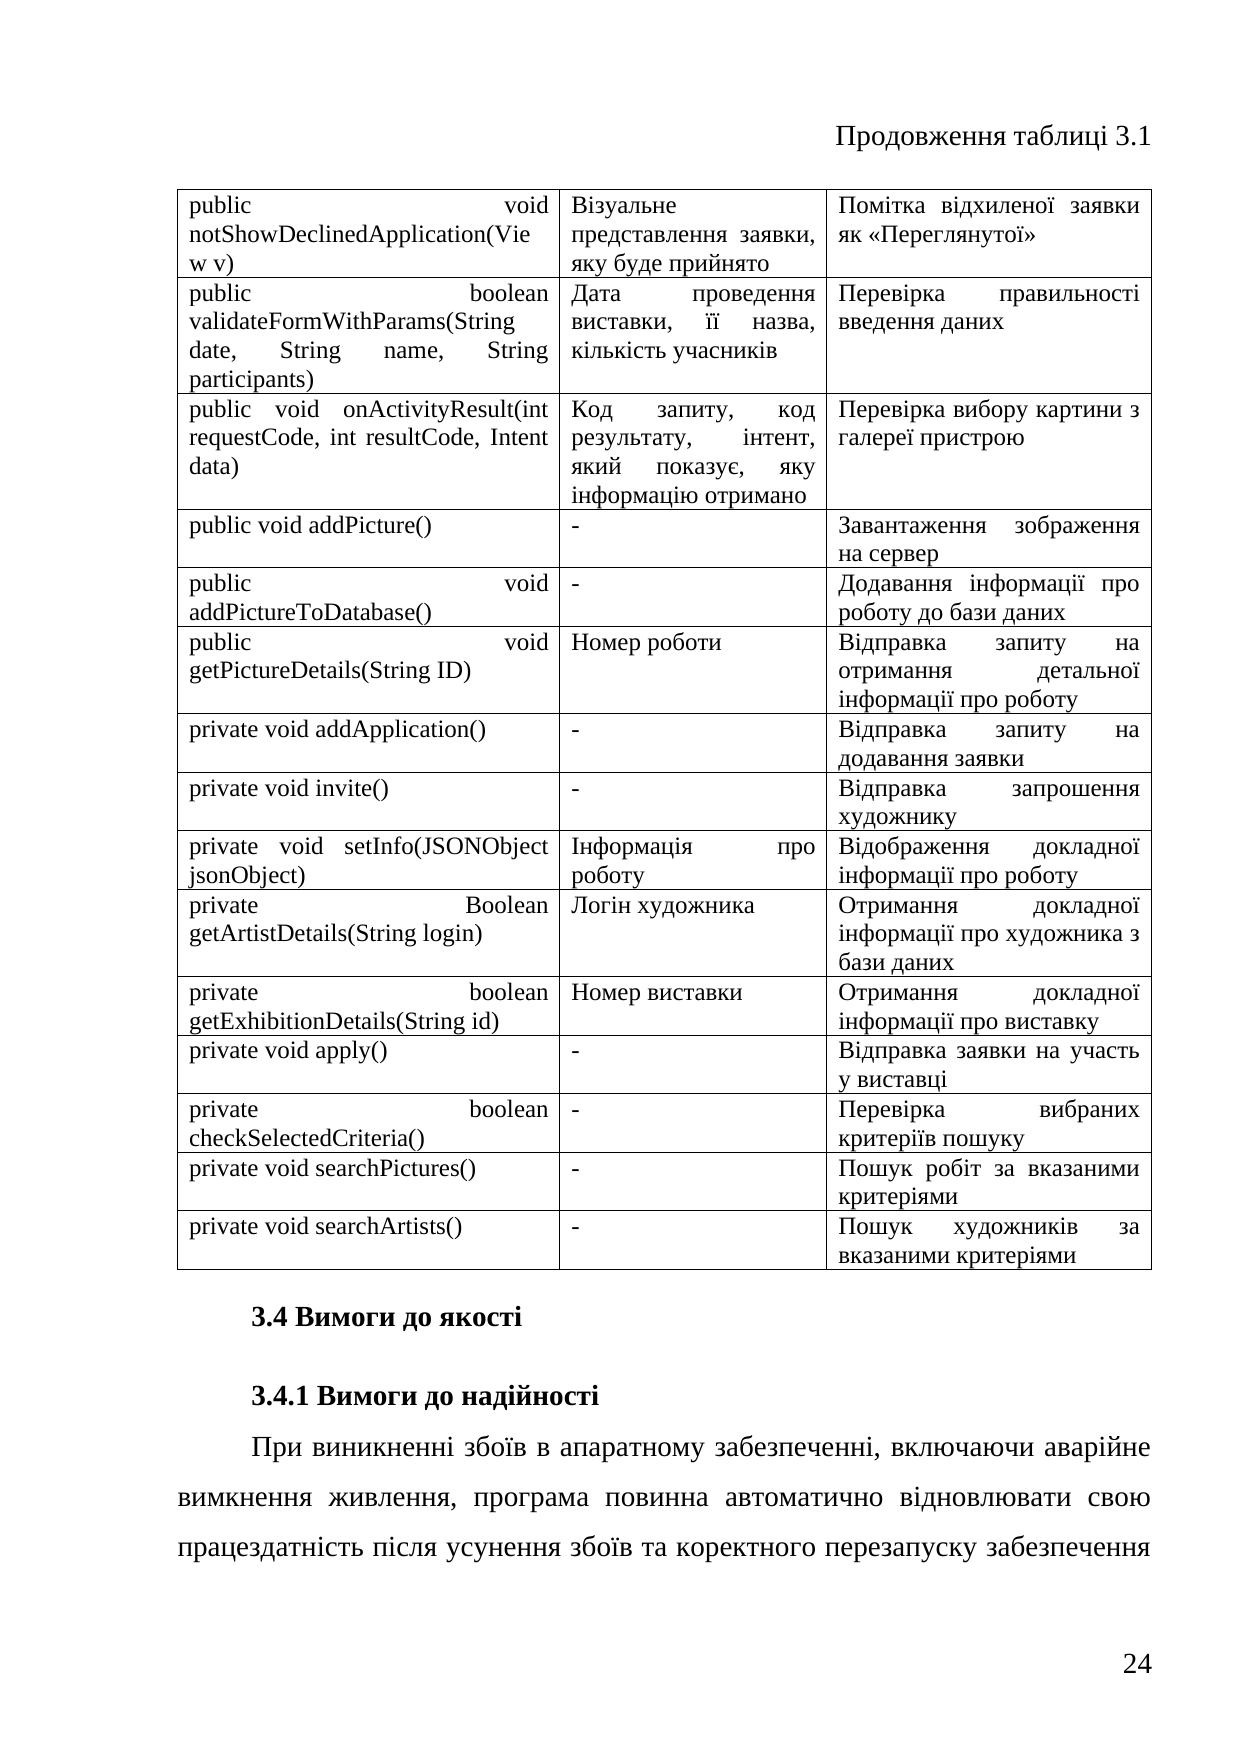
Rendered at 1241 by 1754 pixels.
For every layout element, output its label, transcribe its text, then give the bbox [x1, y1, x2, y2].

table_header Візуальне представлення заявки, яку буде прийнято [560, 190, 826, 277]
table_cell public boolean validateFormWithParams(String date, String name, String participants) [314, 278, 559, 393]
table_cell Перевірка вибраних критеріїв пошуку [827, 1094, 1151, 1152]
table_cell private boolean checkSelectedCriteria() [425, 1094, 559, 1152]
table_cell public void addPicture() [178, 510, 559, 567]
table_cell - [560, 714, 826, 772]
table_cell Відправка запиту на додавання заявки [827, 714, 1151, 772]
table_cell Отримання докладної інформації про художника з бази даних [827, 890, 1151, 976]
table_cell Пошук художників за вказаними критеріями [827, 1211, 1151, 1269]
table_cell Завантаження зображення на сервер [827, 510, 1151, 567]
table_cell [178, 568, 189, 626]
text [177, 1429, 1152, 1563]
table_cell public void getPictureDetails(String ID) [178, 627, 559, 713]
table_cell Відображення докладної інформації про роботу [827, 831, 1151, 889]
table_cell Код запиту, код результату, інтент, який показує, яку інформацію отримано [560, 394, 826, 509]
table_cell - [560, 1153, 826, 1210]
table_cell Відправка запиту на отримання детальної інформації про роботу [827, 627, 1151, 713]
table_cell - [560, 773, 826, 830]
table_cell Дата проведення виставки, її назва, кількість учасників [560, 278, 826, 393]
table_cell - [560, 568, 826, 626]
table_cell public void onActivityResult(int requestCode, int resultCode, Intent data) [178, 394, 559, 509]
table_cell Логін художника [560, 890, 826, 976]
table_cell Отримання докладної інформації про виставку [827, 977, 1151, 1034]
subtitle 3.4 Вимоги до якості [177, 1299, 1152, 1332]
table_cell - [560, 510, 826, 567]
table_cell private void setInfo(JSONObject jsonObject) [306, 831, 559, 889]
table_cell Відправка заявки на участь у виставці [827, 1036, 1151, 1093]
table_cell private void searchPictures() [178, 1153, 559, 1210]
text Продовження таблиці 3.1 [177, 118, 1152, 152]
table_cell private void searchArtists() [178, 1211, 559, 1269]
table_cell private void apply() [178, 1036, 559, 1093]
table_header public void notShowDeclinedApplication(View v) [234, 190, 559, 277]
table_cell Перевірка вибору картини з галереї пристрою [827, 394, 1151, 509]
table_cell private Boolean getArtistDetails(String login) [178, 890, 559, 976]
table_cell private void addApplication() [178, 714, 559, 772]
table_cell Перевірка правильності введення даних [827, 278, 1151, 393]
table_cell Додавання інформації про роботу до бази даних [827, 568, 1151, 626]
table_cell private boolean getExhibitionDetails(String id) [499, 977, 559, 1034]
table_cell - [560, 1094, 826, 1152]
table_cell public void addPictureToDatabase() [432, 568, 559, 626]
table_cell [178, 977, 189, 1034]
table_cell Відправка запрошення художнику [827, 773, 1151, 830]
table_cell Пошук робіт за вказаними критеріями [827, 1153, 1151, 1210]
table_header Помітка відхиленої заявки як «Переглянутої» [827, 190, 1151, 277]
table_cell Номер виставки [560, 977, 826, 1034]
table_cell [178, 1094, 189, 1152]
subtitle 3.4.1 Вимоги до надійності [177, 1378, 1152, 1412]
table_cell Номер роботи [560, 627, 826, 713]
table_cell - [560, 1211, 826, 1269]
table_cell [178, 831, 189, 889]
table_cell private void invite() [178, 773, 559, 830]
table_cell Інформація про роботу [560, 831, 826, 889]
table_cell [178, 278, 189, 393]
table_cell - [560, 1036, 826, 1093]
